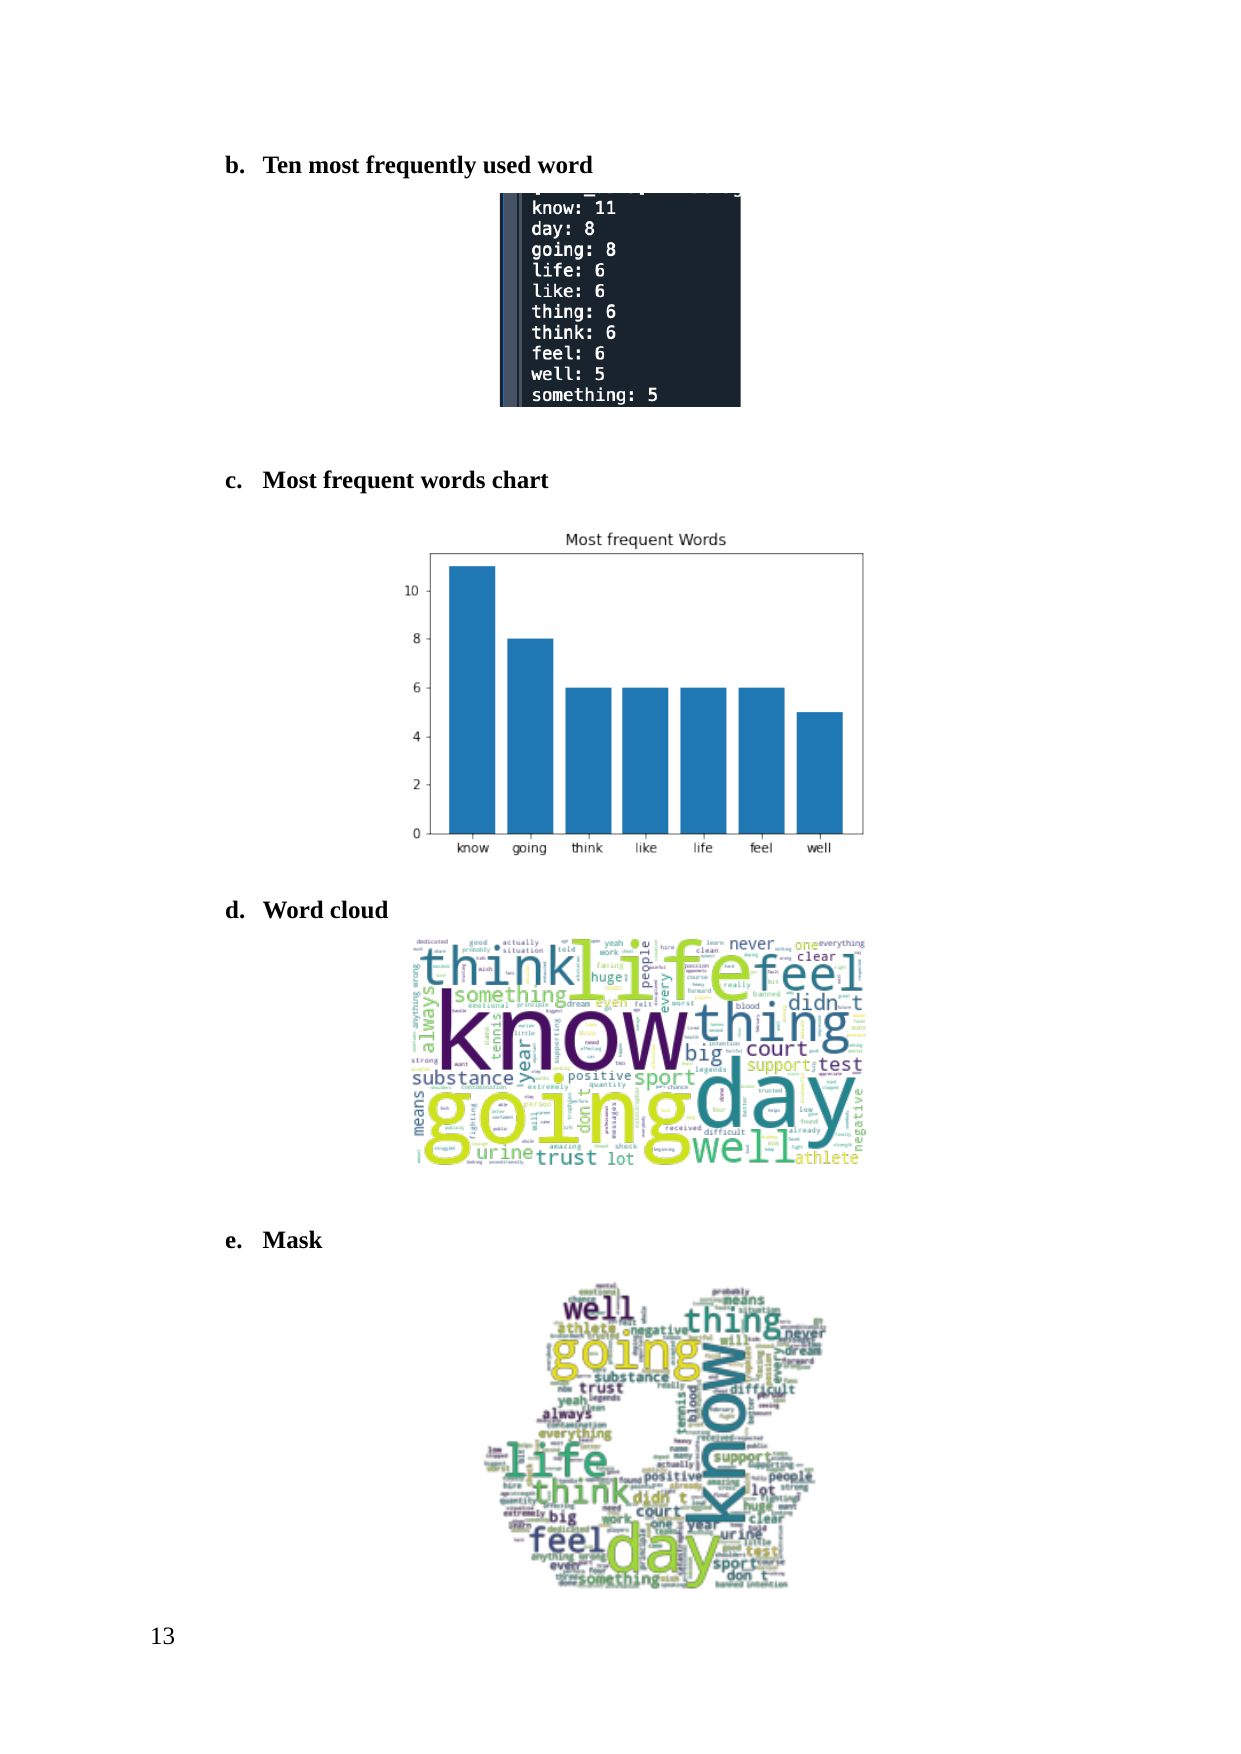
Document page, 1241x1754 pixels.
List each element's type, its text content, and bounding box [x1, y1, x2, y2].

picture [499, 193, 741, 407]
list Mask [225, 1225, 1090, 1254]
picture [410, 938, 868, 1167]
list Most frequent words chart [225, 465, 1090, 494]
picture [479, 1268, 836, 1596]
list Ten most frequently used word [225, 150, 1090, 179]
picture [360, 508, 918, 880]
list Word cloud [225, 895, 1090, 924]
